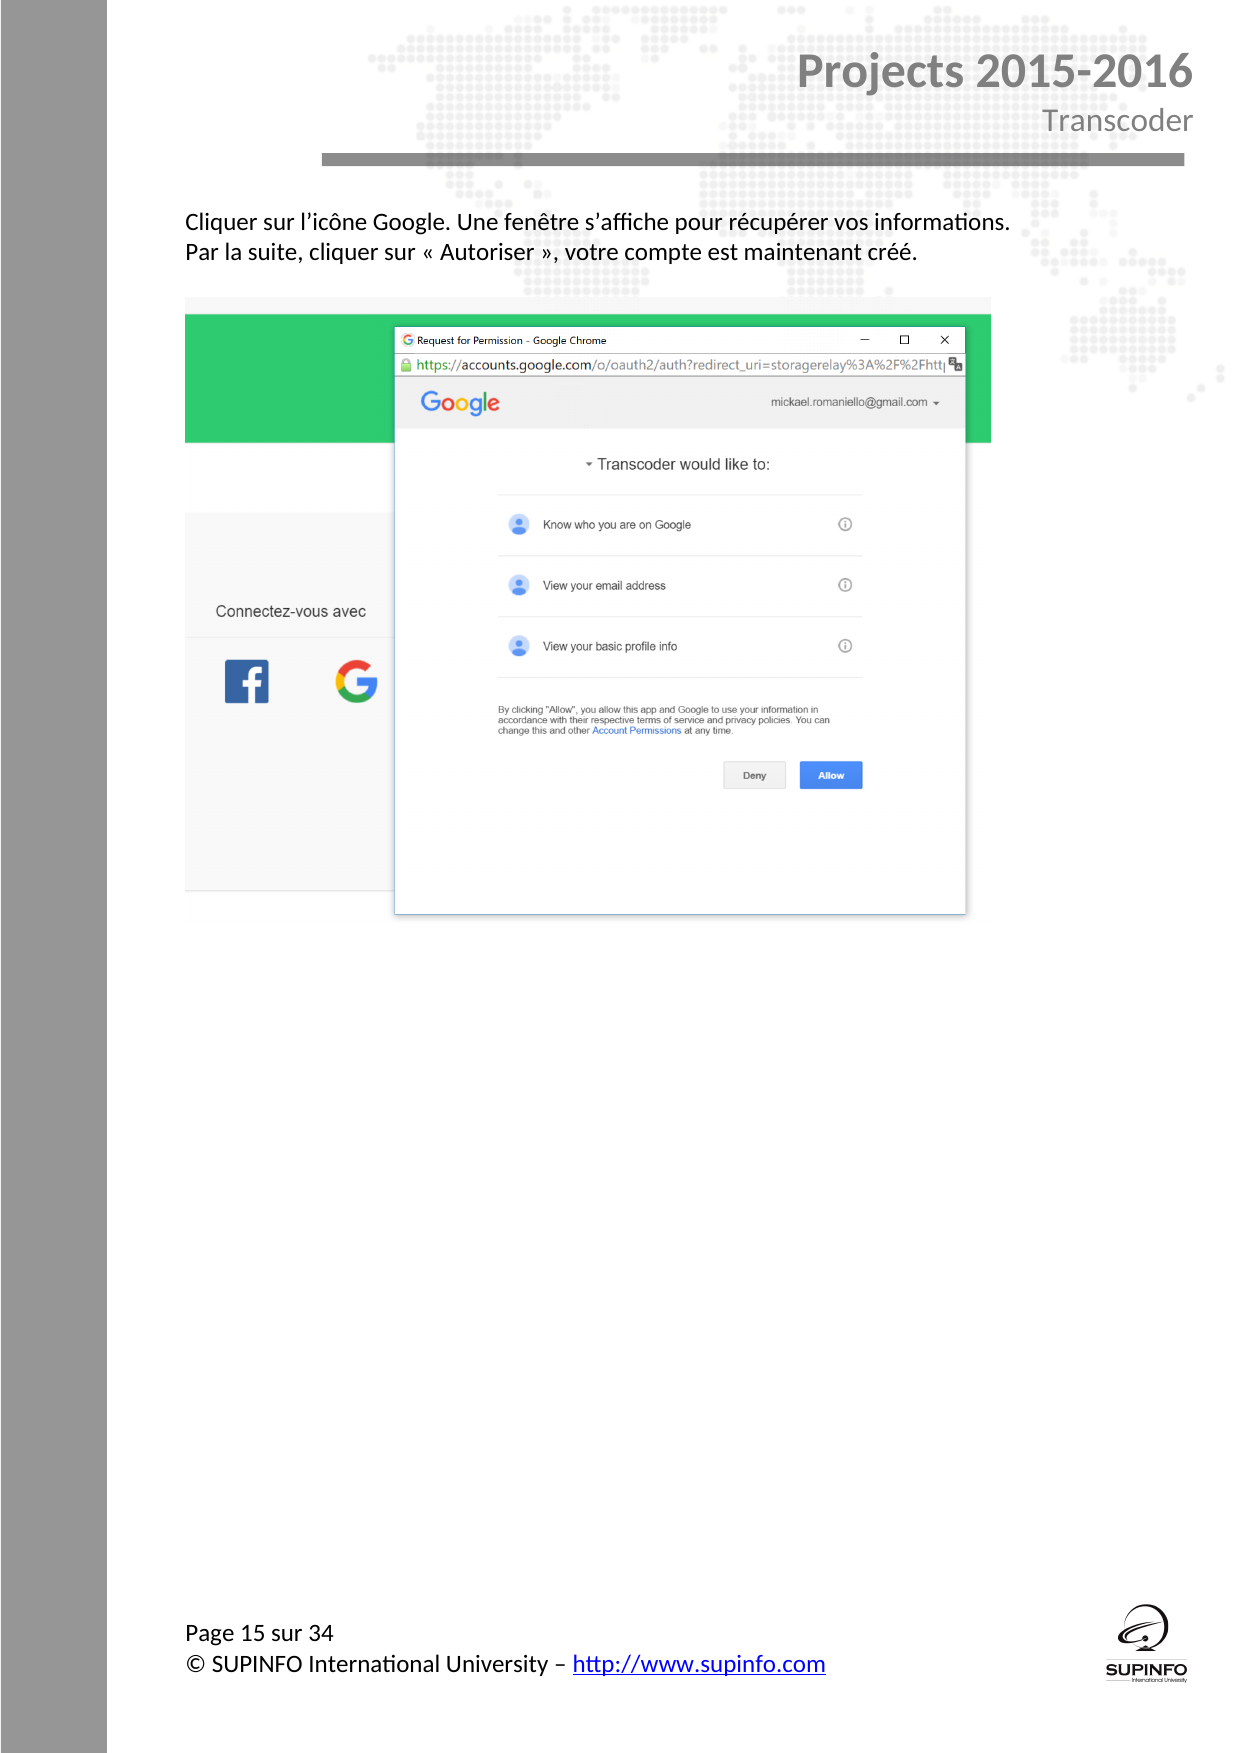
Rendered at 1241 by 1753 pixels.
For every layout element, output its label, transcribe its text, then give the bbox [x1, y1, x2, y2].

text Cliquer sur l’icône Google. Une fenêtre s’affiche pour récupérer vos informations. Par la suite, cliquer sur « Autoriser », votre compte est maintenant créé. [185, 206, 1184, 267]
picture [185, 3, 1231, 924]
picture [1101, 1602, 1193, 1684]
